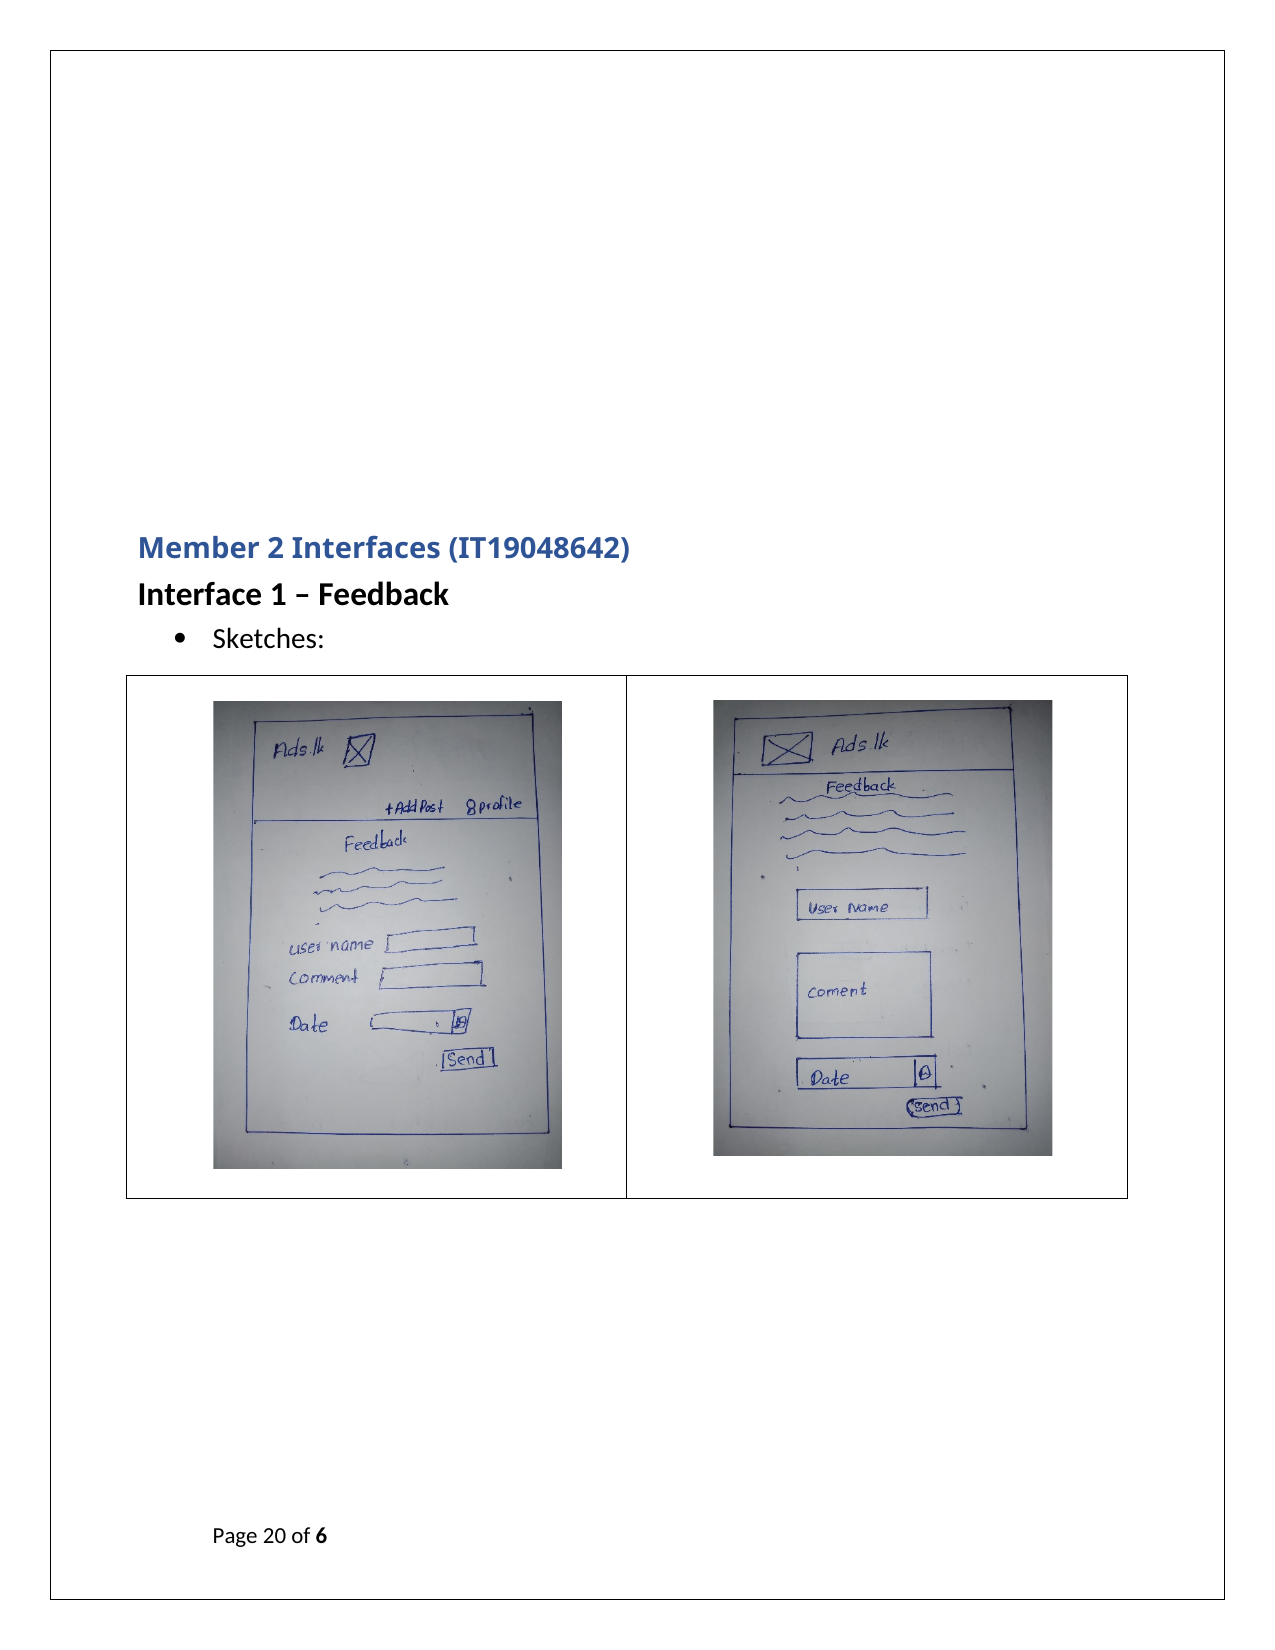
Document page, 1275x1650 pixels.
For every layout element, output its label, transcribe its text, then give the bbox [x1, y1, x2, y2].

picture [711, 700, 1053, 1153]
subtitle Member 2 Interfaces (IT19048642) [137, 527, 1140, 567]
table_header [127, 676, 626, 1198]
text Interface 1 – Feedback [137, 573, 1140, 614]
table_header [627, 676, 1127, 1198]
list Sketches: [175, 620, 1140, 656]
picture [211, 701, 562, 1167]
